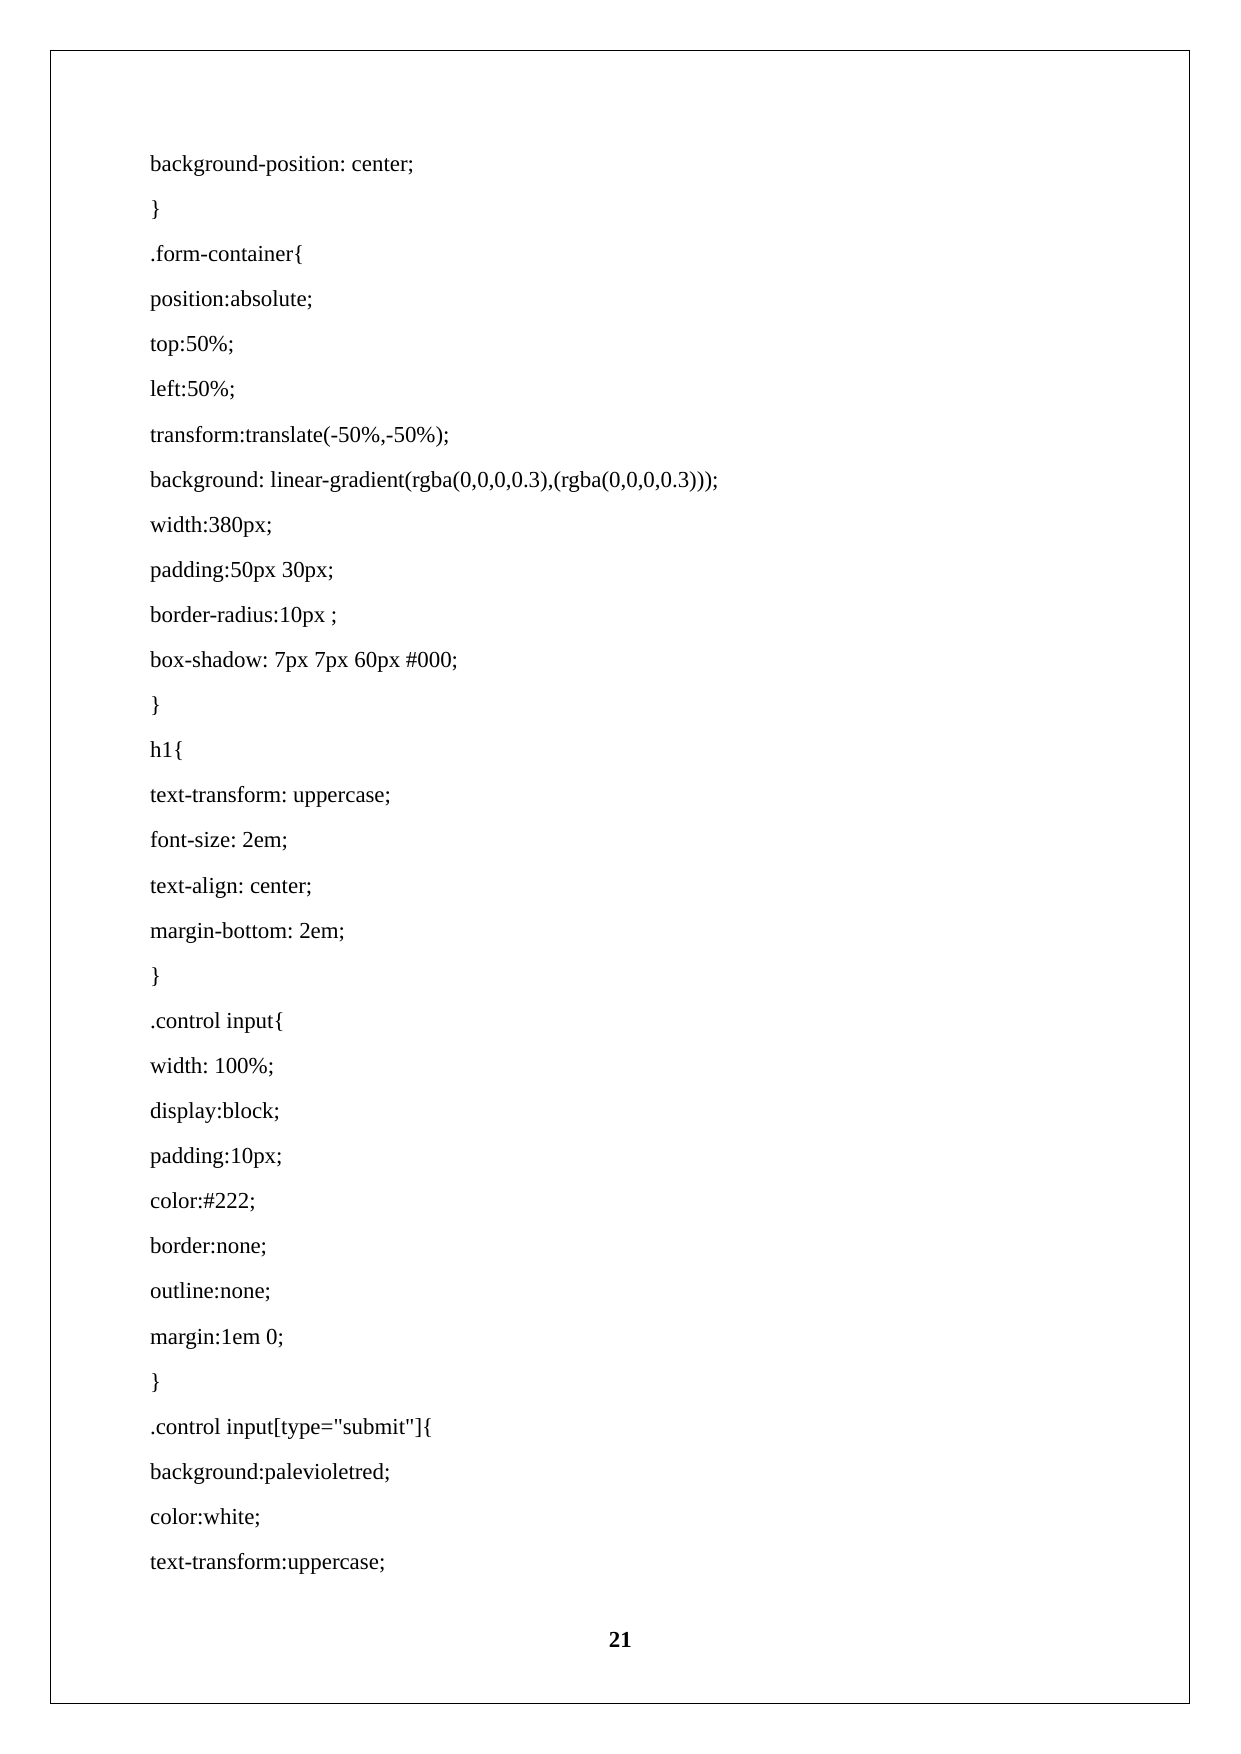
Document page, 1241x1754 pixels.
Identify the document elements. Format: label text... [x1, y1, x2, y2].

text border-radius:10px ; [150, 601, 1090, 627]
text background:palevioletred; [150, 1458, 1090, 1484]
text } [150, 195, 1090, 221]
text border:none; [150, 1232, 1090, 1259]
text } [150, 1368, 1090, 1394]
text outline:none; [150, 1278, 1090, 1304]
text } [150, 691, 1090, 718]
text margin:1em 0; [150, 1323, 1090, 1349]
text text-align: center; [150, 872, 1090, 898]
text text-transform: uppercase; [150, 781, 1090, 808]
text top:50%; [150, 330, 1090, 357]
text box-shadow: 7px 7px 60px #000; [150, 646, 1090, 672]
text color:white; [150, 1503, 1090, 1529]
text } [150, 962, 1090, 988]
text color:#222; [150, 1187, 1090, 1214]
text text-transform:uppercase; [150, 1548, 1090, 1574]
text margin-bottom: 2em; [150, 917, 1090, 943]
text transform:translate(-50%,-50%); [150, 421, 1090, 447]
text h1{ [150, 736, 1090, 763]
text padding:10px; [150, 1142, 1090, 1169]
text padding:50px 30px; [150, 556, 1090, 582]
text font-size: 2em; [150, 827, 1090, 853]
text width:380px; [150, 511, 1090, 537]
text .form-container{ [150, 240, 1090, 267]
text left:50%; [150, 376, 1090, 402]
text position:absolute; [150, 285, 1090, 312]
text width: 100%; [150, 1052, 1090, 1078]
text background: linear-gradient(rgba(0,0,0,0.3),(rgba(0,0,0,0.3))); [150, 466, 1090, 492]
text background-position: center; [150, 150, 1090, 176]
text display:block; [150, 1097, 1090, 1123]
text .control input[type="submit"]{ [150, 1413, 1090, 1439]
text .control input{ [150, 1007, 1090, 1033]
